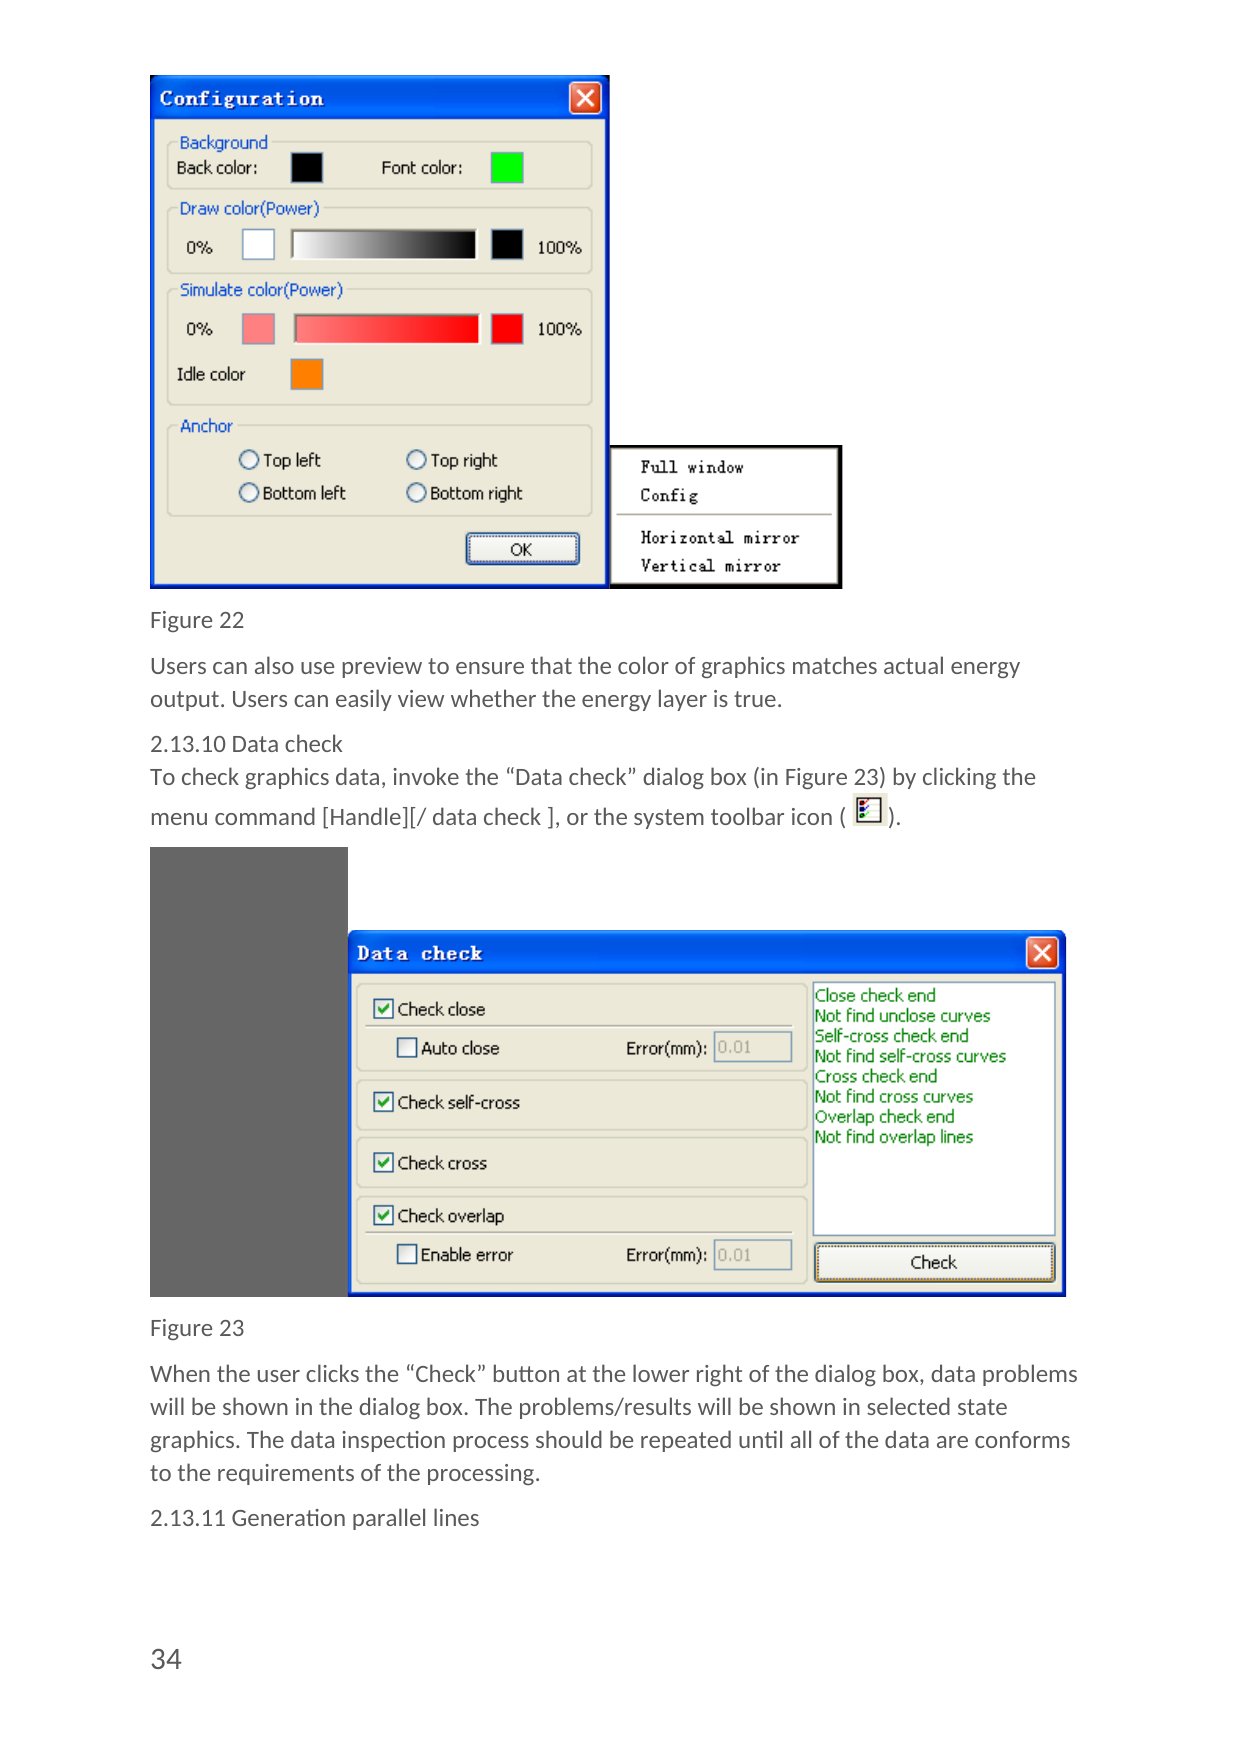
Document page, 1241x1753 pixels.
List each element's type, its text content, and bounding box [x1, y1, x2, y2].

text Figure 22 [150, 604, 1090, 635]
picture [150, 75, 843, 589]
picture [852, 793, 888, 826]
text 2.13.11 Generation parallel lines [150, 1502, 1090, 1533]
text When the user clicks the “Check” button at the lower right of the dialog box, data problems will be shown in the dialog box. The problems/results will be shown in selected state graphics. The data inspection process should be repeated until all of the data are conforms to the requirements of the processing. [150, 1358, 1090, 1487]
text 2.13.10 Data check To check graphics data, invoke the “Data check” dialog box (in Figure 23) by clicking the menu command [Handle][/ data check ], or the system toolbar icon ( ). [150, 728, 1090, 832]
text Users can also use preview to ensure that the color of graphics matches actual energy output. Users can easily view whether the energy layer is true. [150, 650, 1090, 713]
text Figure 23 [150, 1312, 1090, 1343]
picture [150, 847, 1067, 1297]
